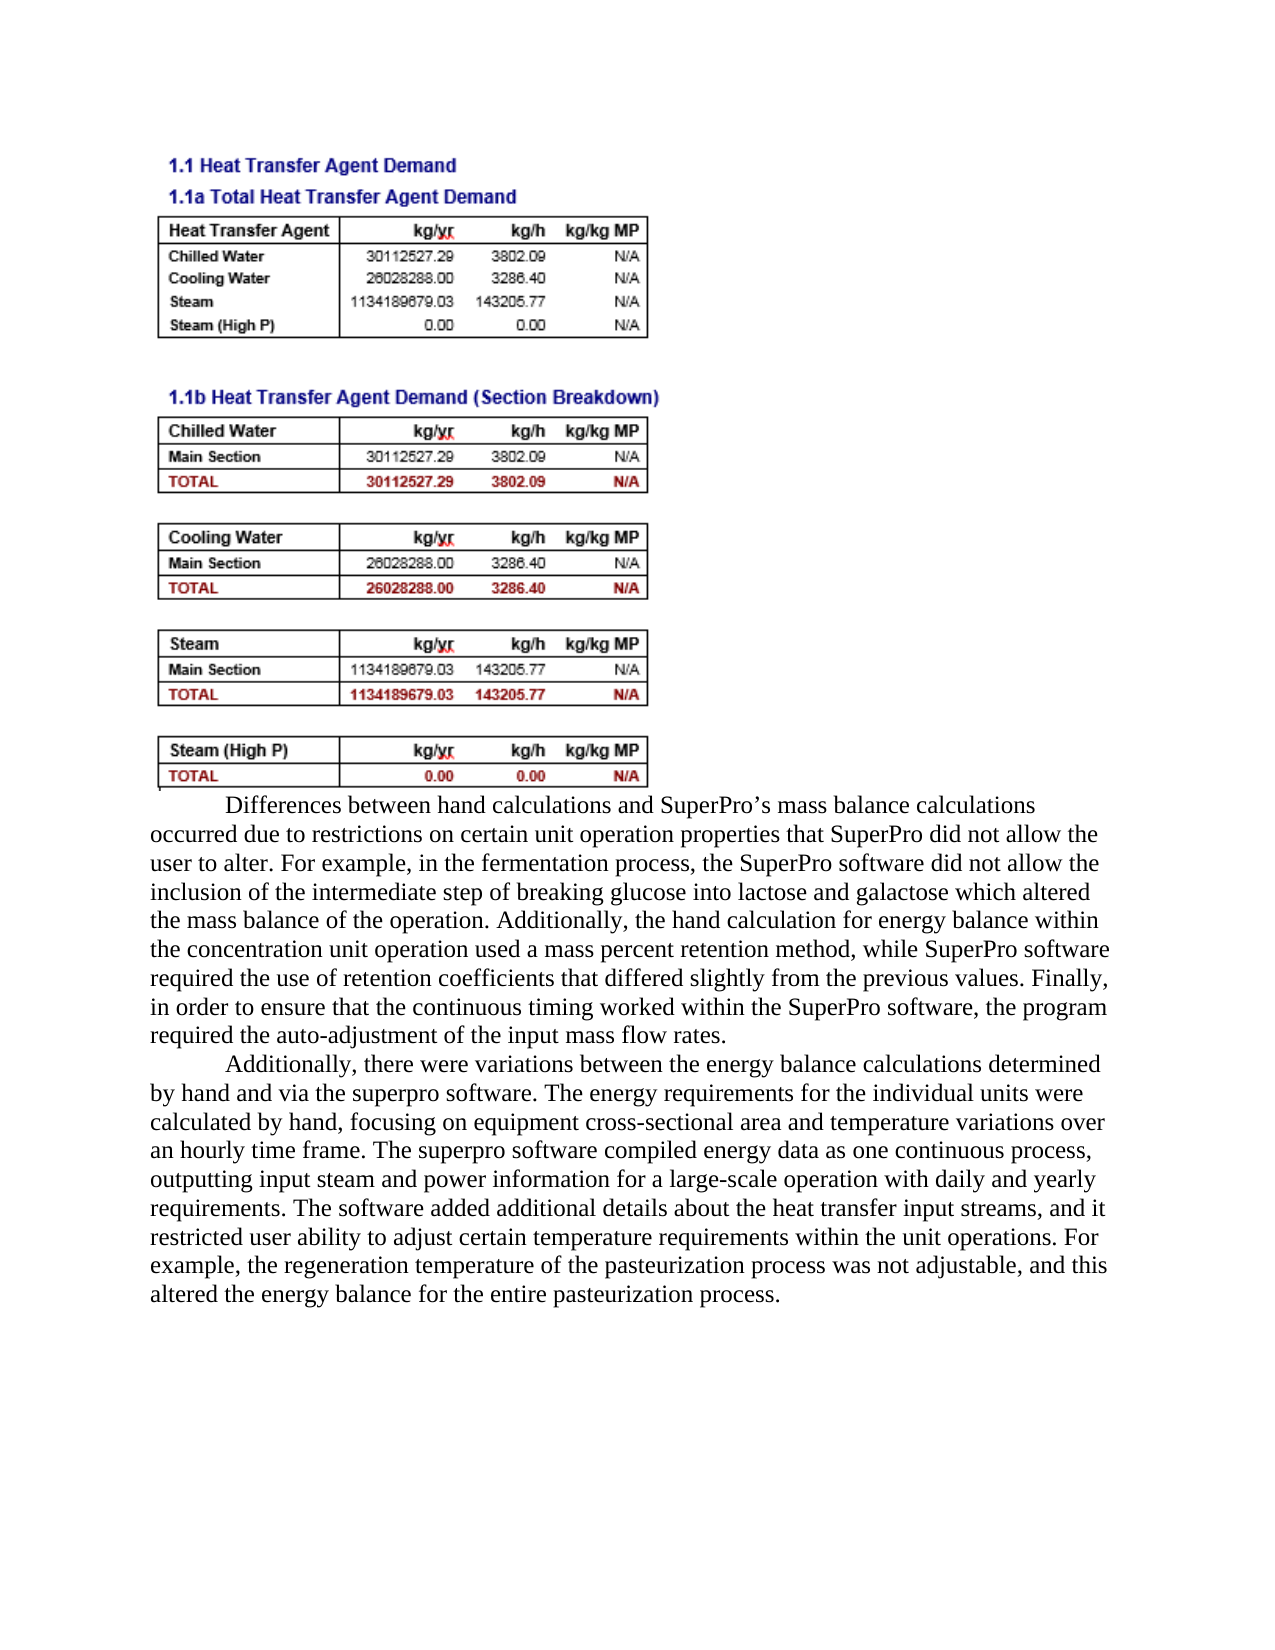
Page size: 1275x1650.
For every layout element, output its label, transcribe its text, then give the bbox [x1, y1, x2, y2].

picture [150, 150, 661, 791]
text Additionally, there were variations between the energy balance calculations determined by hand and via the superpro software. The energy requirements for the individual units were calculated by hand, focusing on equipment cross-sectional area and temperature variations over an hourly time frame. The superpro software compiled energy data as one continuous process, outputting input steam and power information for a large-scale operation with daily and yearly requirements. The software added additional details about the heat transfer input streams, and it restricted user ability to adjust certain temperature requirements within the unit operations. For example, the regeneration temperature of the pasteurization process was not adjustable, and this altered the energy balance for the entire pasteurization process. [150, 1049, 1125, 1308]
text Differences between hand calculations and SuperPro’s mass balance calculations occurred due to restrictions on certain unit operation properties that SuperPro did not allow the user to alter. For example, in the fermentation process, the SuperPro software did not allow the inclusion of the intermediate step of breaking glucose into lactose and galactose which altered the mass balance of the operation. Additionally, the hand calculation for energy balance within the concentration unit operation used a mass percent retention method, while SuperPro software required the use of retention coefficients that differed slightly from the previous values. Finally, in order to ensure that the continuous timing worked within the SuperPro software, the program required the auto-adjustment of the input mass flow rates. [150, 791, 1125, 1049]
